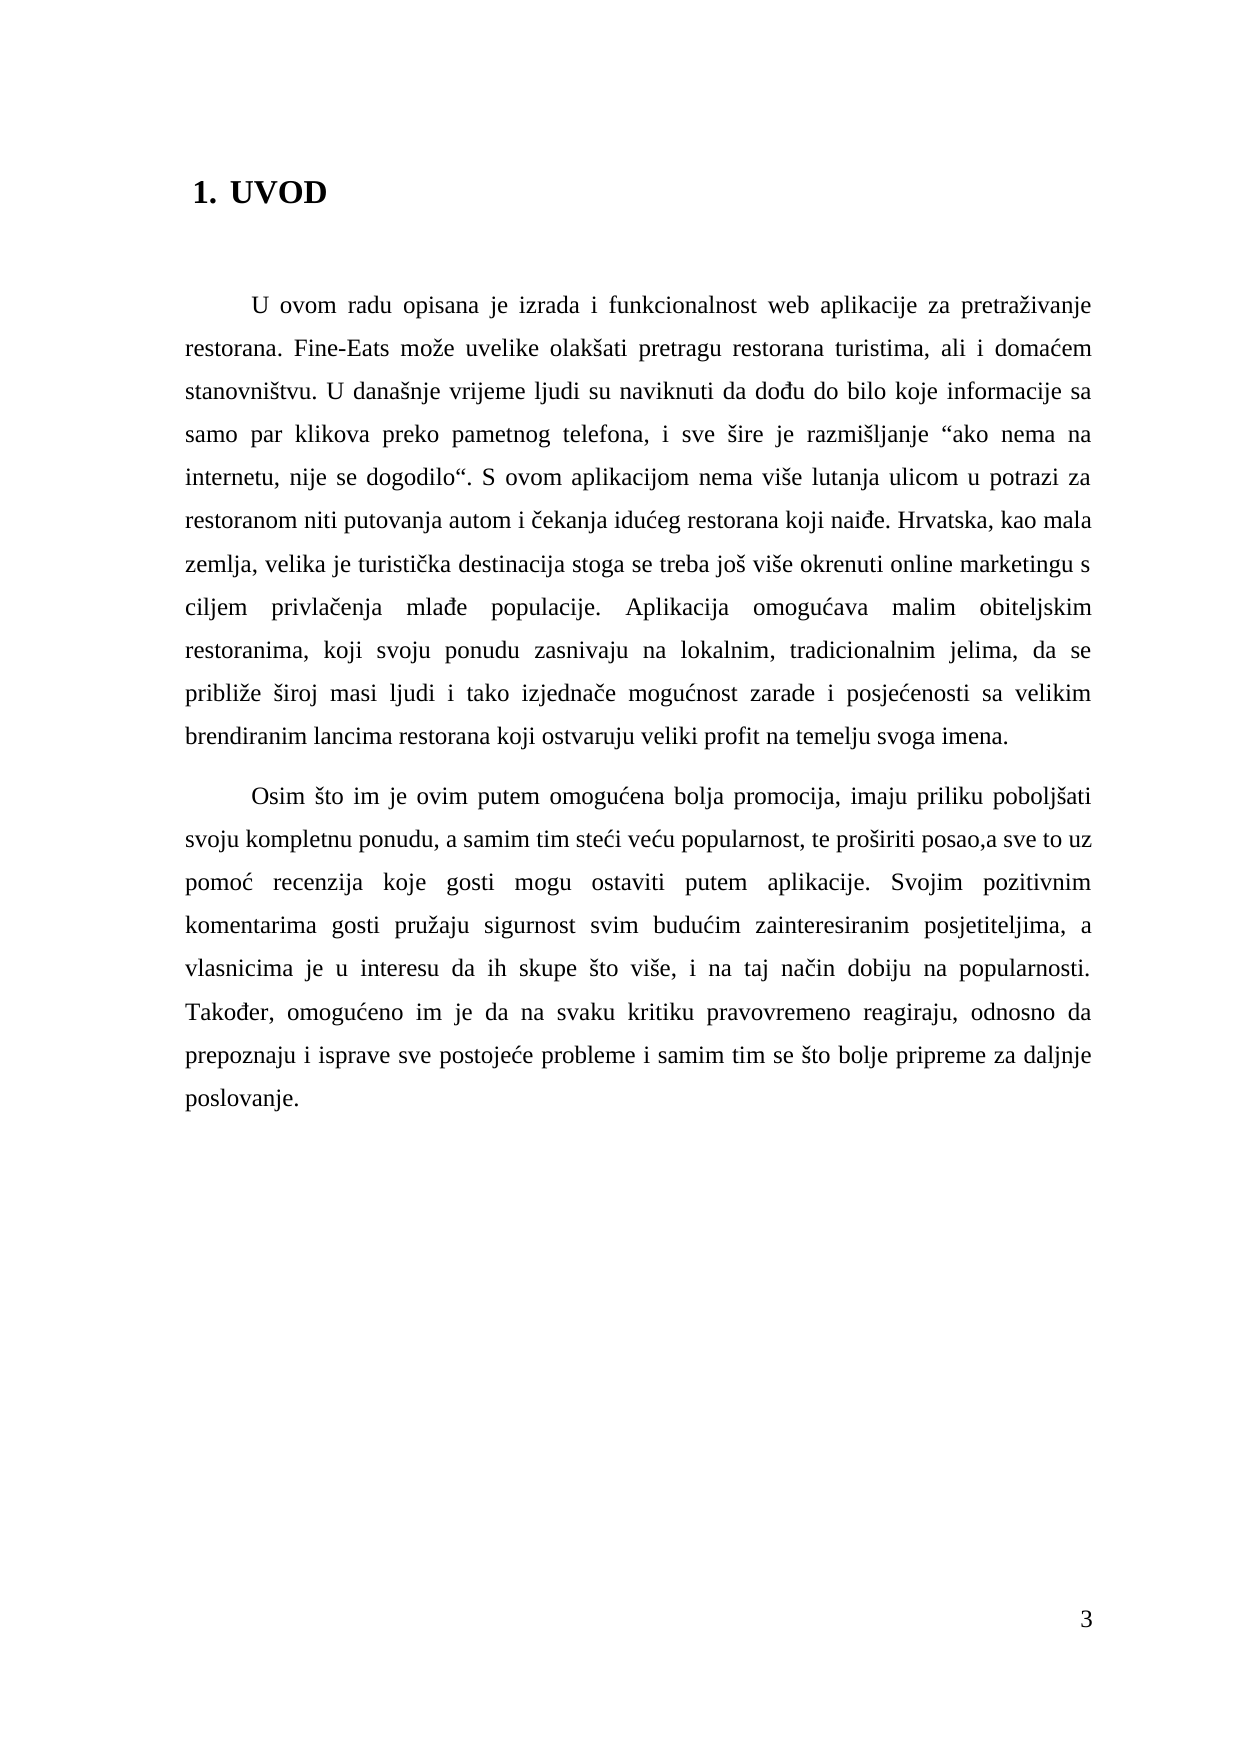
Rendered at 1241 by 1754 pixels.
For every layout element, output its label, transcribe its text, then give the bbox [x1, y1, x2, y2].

subtitle UVOD [192, 173, 1092, 211]
text U ovom radu opisana je izrada i funkcionalnost web aplikacije za pretraživanje restorana. Fine-Eats može uvelike olakšati pretragu restorana turistima, ali i domaćem stanovništvu. U današnje vrijeme ljudi su naviknuti da dođu do bilo koje informacije sa samo par klikova preko pametnog telefona, i sve šire je razmišljanje “ako nema na internetu, nije se dogodilo“. S ovom aplikacijom nema više lutanja ulicom u potrazi za restoranom niti putovanja autom i čekanja idućeg restorana koji naiđe. Hrvatska, kao mala zemlja, velika je turistička destinacija stoga se treba još više okrenuti online marketingu s ciljem privlačenja mlađe populacije. Aplikacija omogućava malim obiteljskim restoranima, koji svoju ponudu zasnivaju na lokalnim, tradicionalnim jelima, da se približe široj masi ljudi i tako izjednače mogućnost zarade i posjećenosti sa velikim brendiranim lancima restorana koji ostvaruju veliki profit na temelju svoga imena. [185, 290, 1092, 750]
text Osim što im je ovim putem omogućena bolja promocija, imaju priliku poboljšati svoju kompletnu ponudu, a samim tim steći veću popularnost, te proširiti posao,a sve to uz pomoć recenzija koje gosti mogu ostaviti putem aplikacije. Svojim pozitivnim komentarima gosti pružaju sigurnost svim budućim zainteresiranim posjetiteljima, a vlasnicima je u interesu da ih skupe što više, i na taj način dobiju na popularnosti. Također, omogućeno im je da na svaku kritiku pravovremeno reagiraju, odnosno da prepoznaju i isprave sve postojeće probleme i samim tim se što bolje pripreme za daljnje poslovanje. [185, 781, 1092, 1112]
